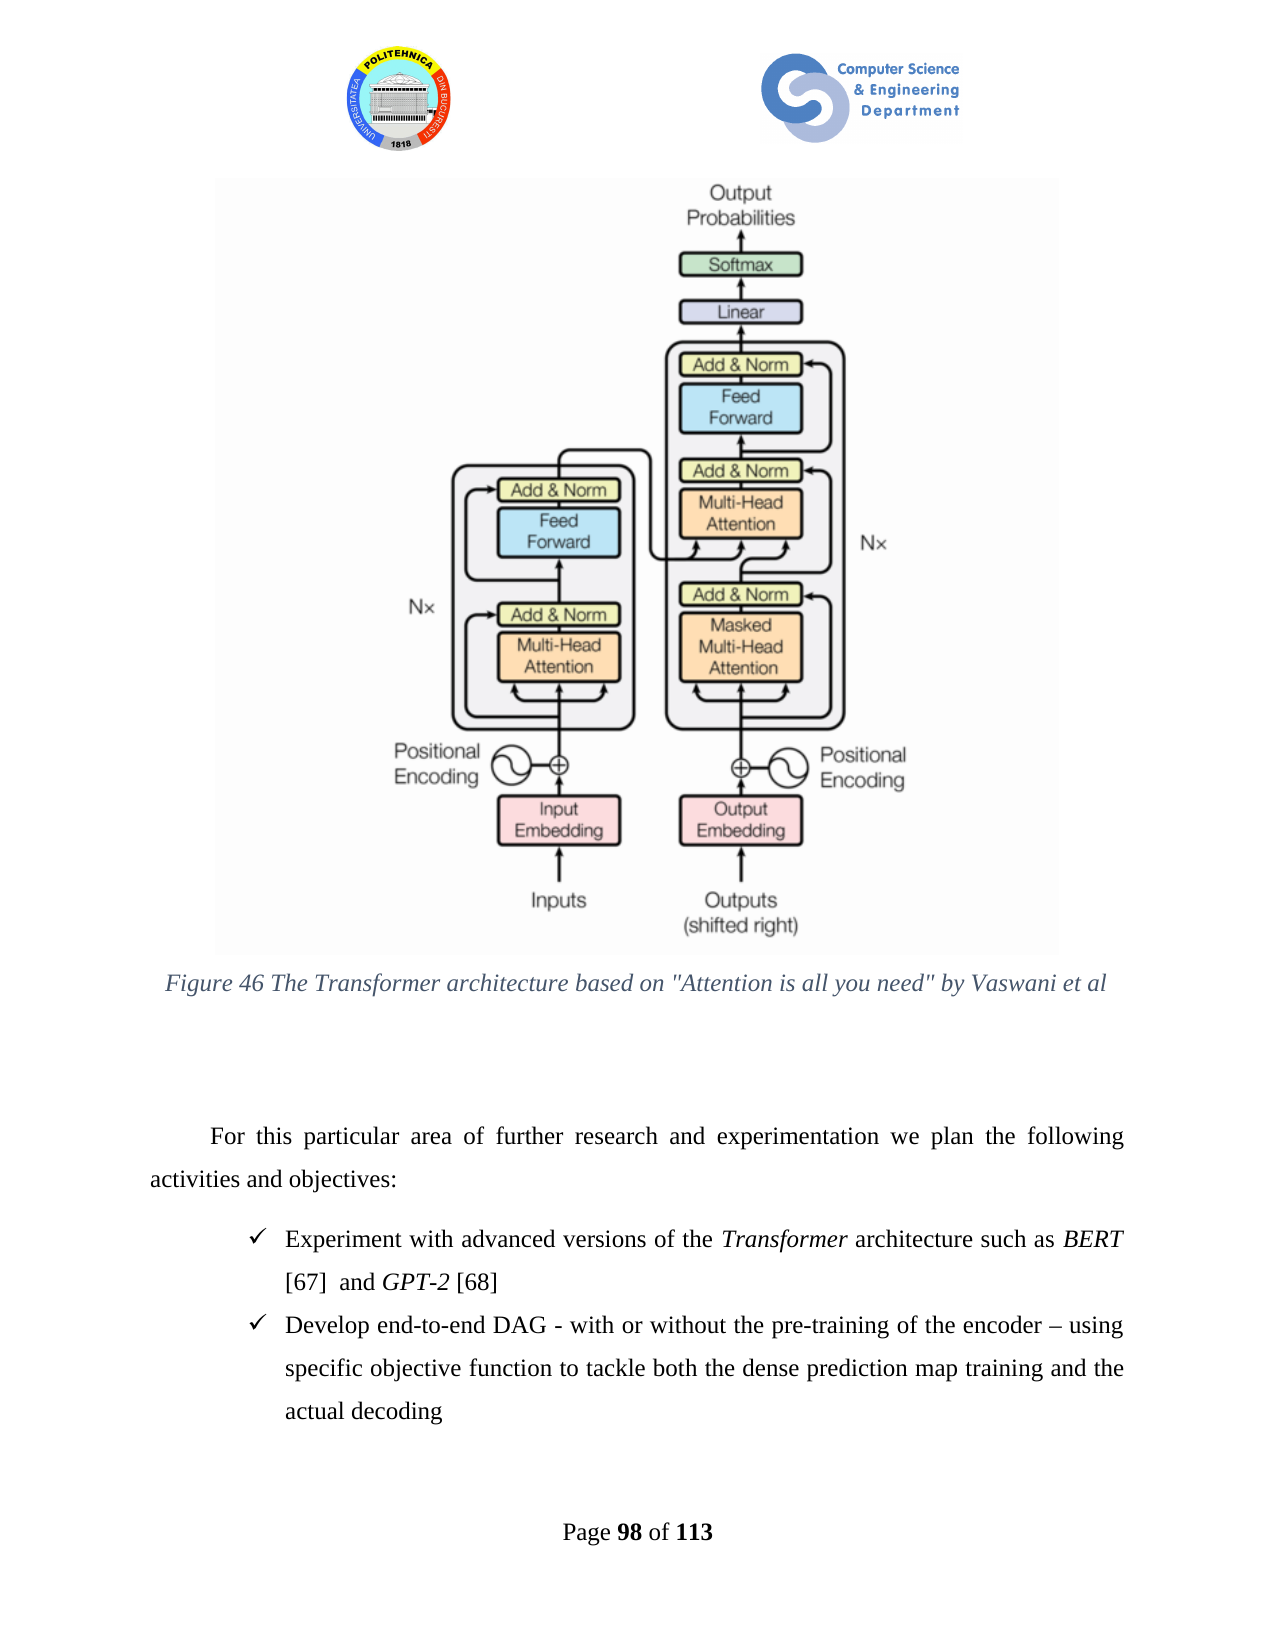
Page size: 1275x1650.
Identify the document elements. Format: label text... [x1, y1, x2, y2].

text For this particular area of further research and experimentation we plan the following activities and objectives: [150, 1121, 1125, 1193]
picture [760, 53, 963, 144]
picture [346, 46, 451, 151]
list Experiment with advanced versions of the Transformer architecture such as BERT and GPT-2 [247, 1224, 1125, 1296]
picture [215, 178, 1059, 955]
list Develop end-to-end DAG - with or without the pre-training of the encoder – using specific objective function to tackle both the dense prediction map training and the actual decoding [247, 1310, 1125, 1425]
